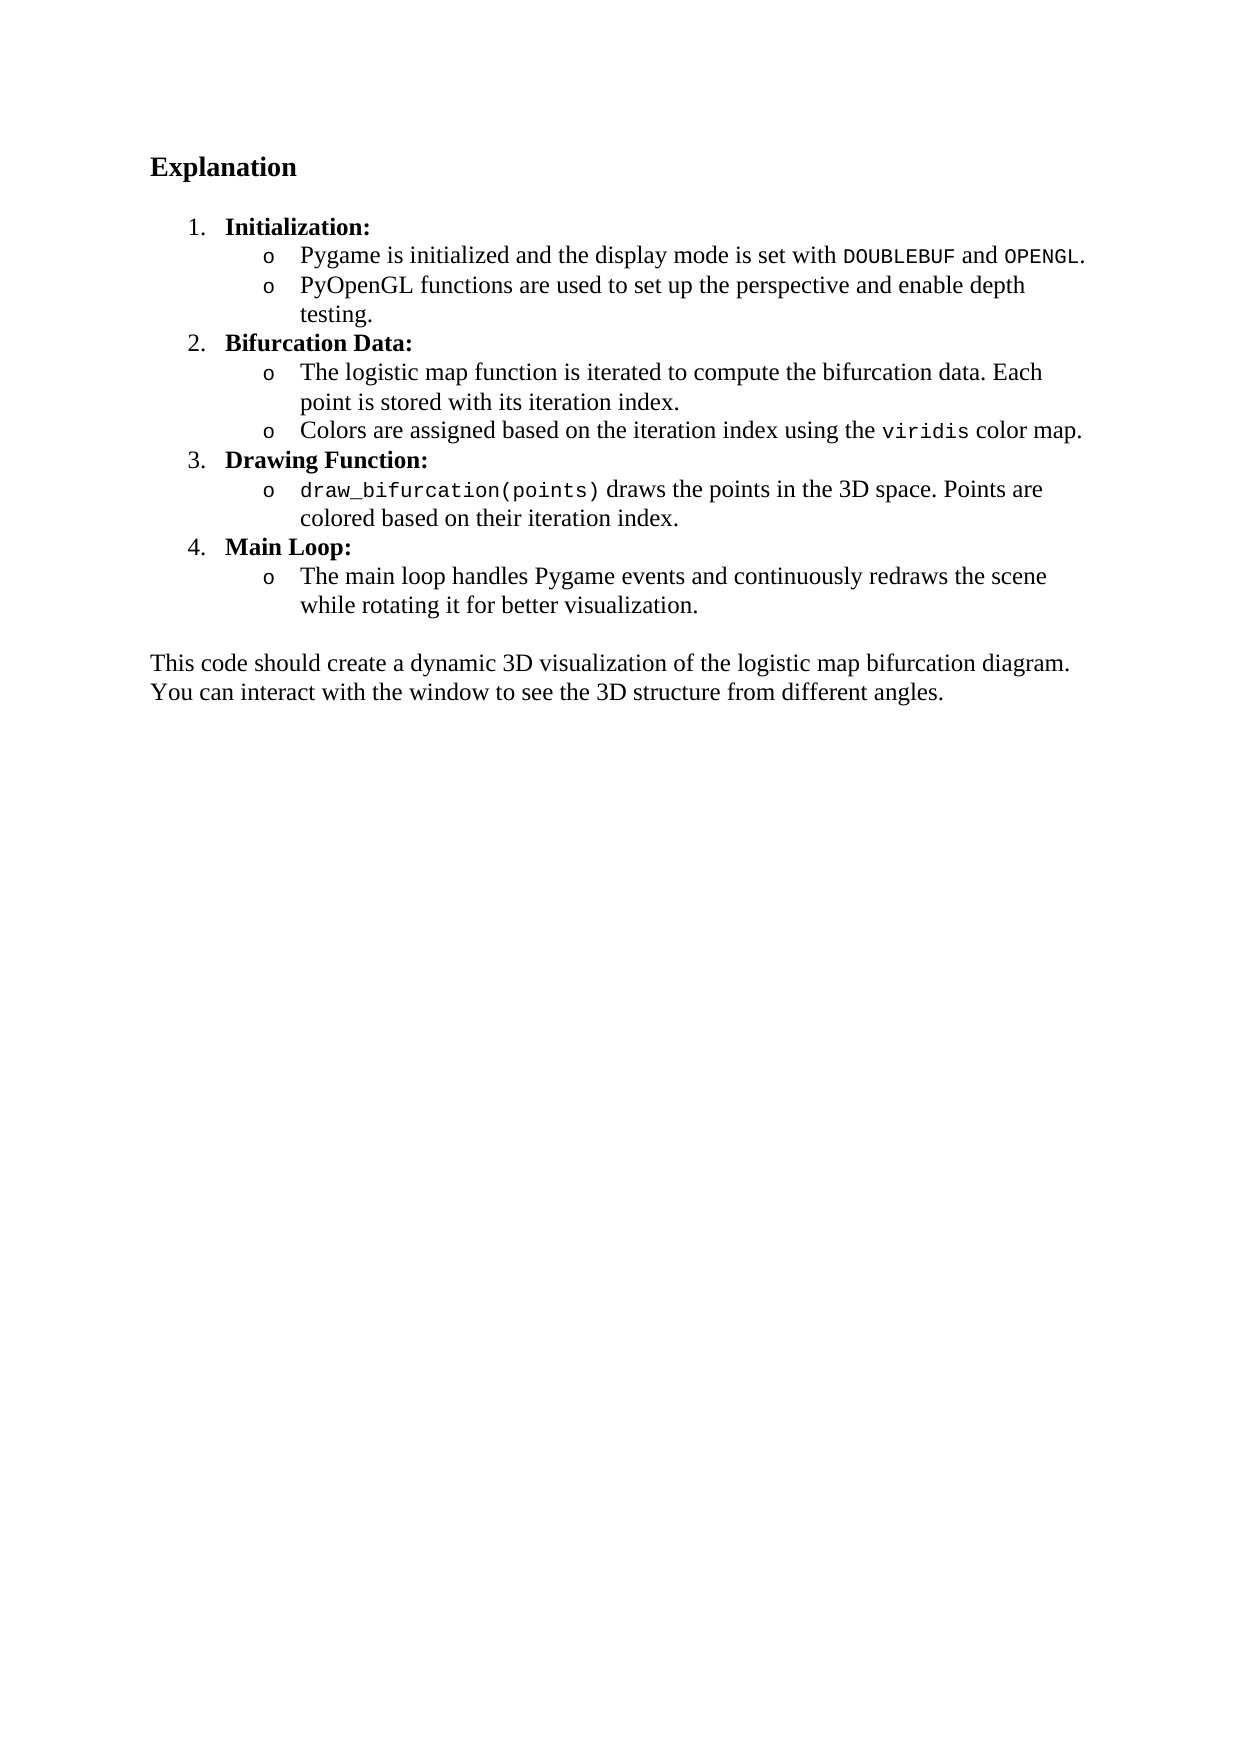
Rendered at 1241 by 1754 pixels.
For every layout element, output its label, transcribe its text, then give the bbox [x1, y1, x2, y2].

list The logistic map function is iterated to compute the bifurcation data. Each point is stored with its iteration index. [262, 357, 1090, 415]
text This code should create a dynamic 3D visualization of the logistic map bifurcation diagram. You can interact with the window to see the 3D structure from different angles. [150, 648, 1090, 706]
list Pygame is initialized and the display mode is set with DOUBLEBUF and OPENGL. [262, 240, 1090, 270]
list PyOpenGL functions are used to set up the perspective and enable depth testing. [262, 270, 1090, 328]
list draw_bifurcation(points) draws the points in the 3D space. Points are colored based on their iteration index. [262, 474, 1090, 532]
list Bifurcation Data: [187, 328, 1090, 357]
list The main loop handles Pygame events and continuously redraws the scene while rotating it for better visualization. [262, 561, 1090, 619]
list Drawing Function: [187, 445, 1090, 474]
list Initialization: [187, 212, 1090, 240]
list Colors are assigned based on the iteration index using the viridis color map. [262, 415, 1090, 445]
text Explanation [150, 150, 1090, 182]
list Main Loop: [187, 532, 1090, 561]
